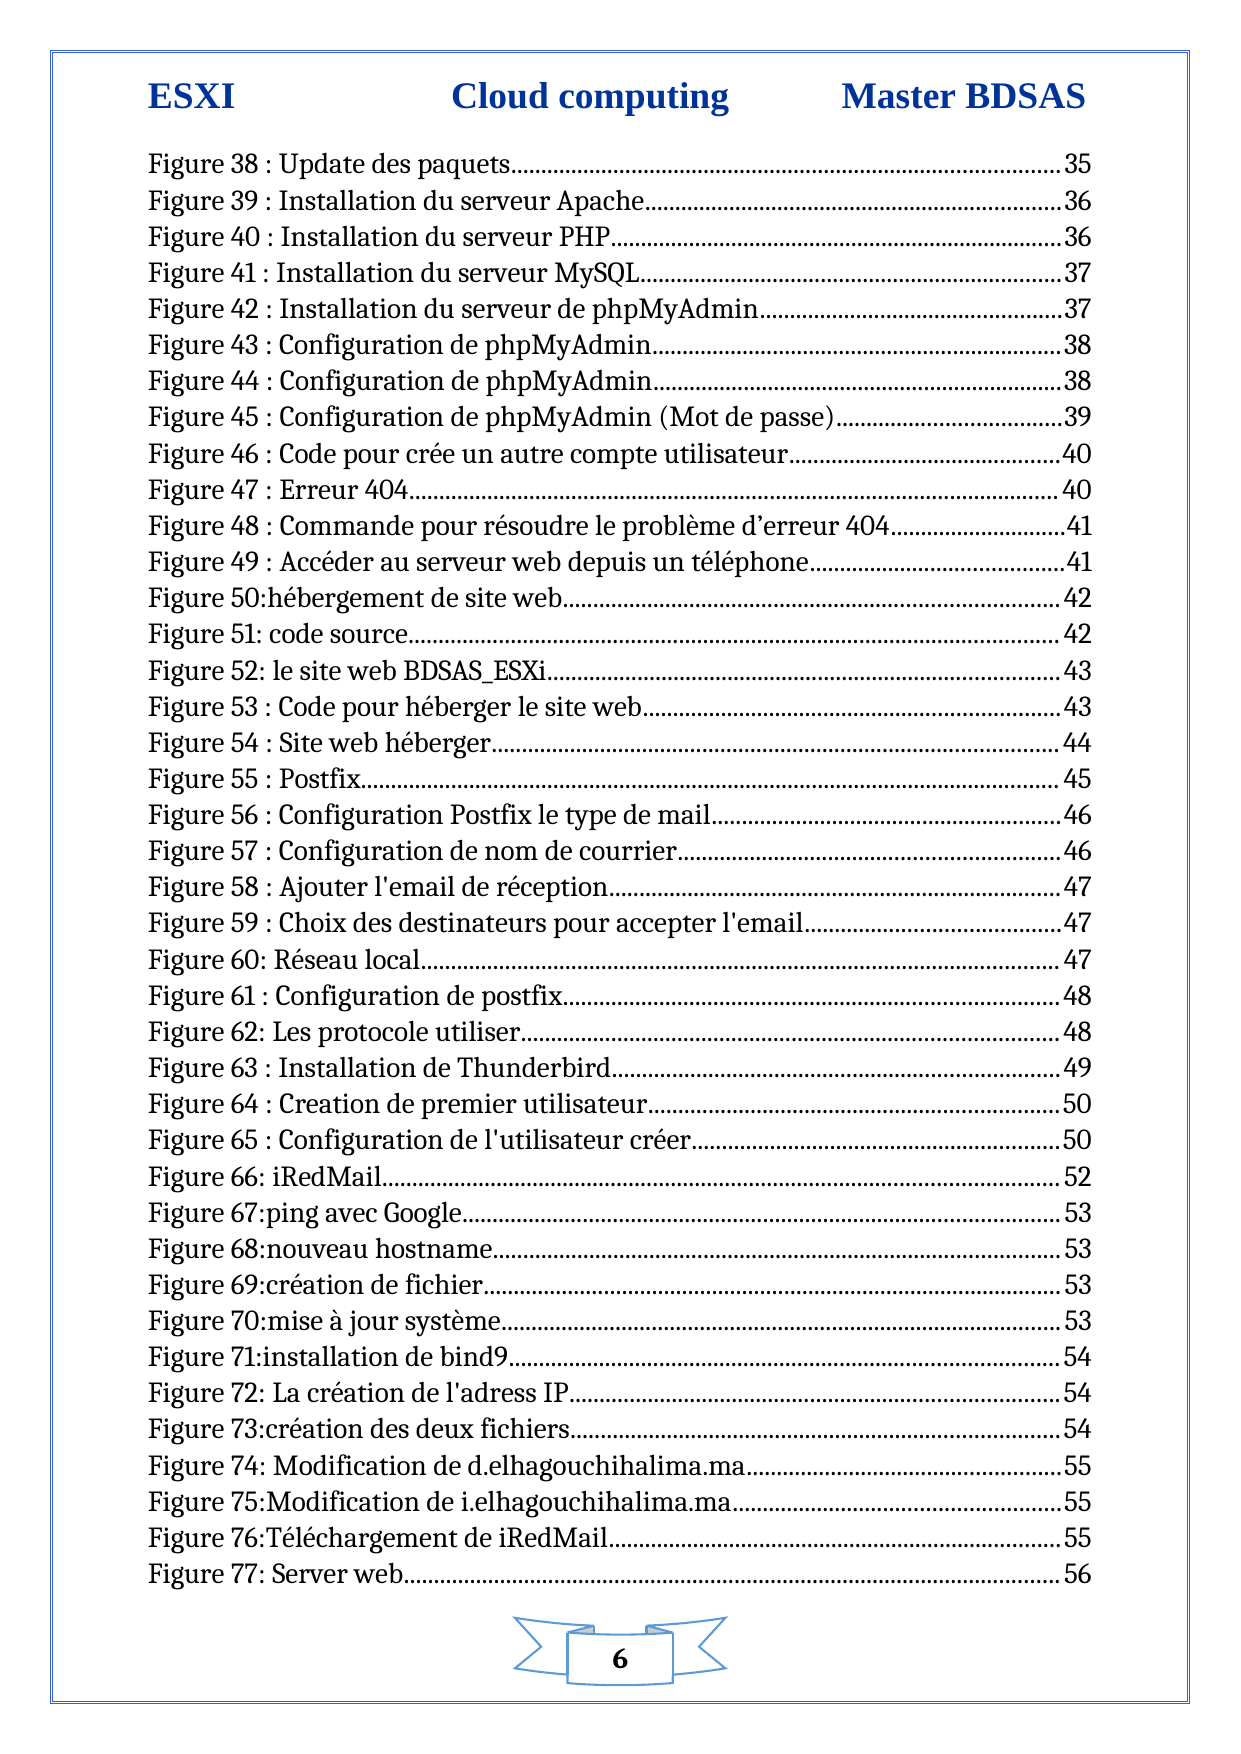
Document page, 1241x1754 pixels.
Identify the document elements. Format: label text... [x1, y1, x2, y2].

text Figure 47 : Erreur 404 40 [148, 473, 1093, 506]
text Figure 63 : Installation de Thunderbird 49 [148, 1051, 1093, 1085]
text Figure 64 : Creation de premier utilisateur 50 [148, 1087, 1093, 1121]
text Figure 71:installation de bind9 54 [148, 1340, 1093, 1374]
text Figure 42 : Installation du serveur de phpMyAdmin 37 [148, 292, 1093, 326]
text Figure 57 : Configuration de nom de courrier 46 [148, 834, 1093, 868]
text Figure 59 : Choix des destinateurs pour accepter l'email 47 [148, 907, 1093, 940]
text Figure 68:nouveau hostname 53 [148, 1232, 1093, 1266]
text Figure 54 : Site web héberger 44 [148, 726, 1093, 759]
text Figure 75:Modification de i.elhagouchihalima.ma 55 [148, 1485, 1093, 1518]
text Figure 73:création des deux fichiers 54 [148, 1413, 1093, 1446]
text Figure 66: iRedMail 52 [148, 1160, 1093, 1193]
text Figure 41 : Installation du serveur MySQL 37 [148, 256, 1093, 289]
text Figure 45 : Configuration de phpMyAdmin (Mot de passe) 39 [148, 401, 1093, 434]
text Figure 67:ping avec Google 53 [148, 1196, 1093, 1229]
text Figure 43 : Configuration de phpMyAdmin 38 [148, 328, 1093, 362]
text Figure 60: Réseau local 47 [148, 943, 1093, 976]
text Figure 77: Server web 56 [148, 1557, 1093, 1591]
text Figure 44 : Configuration de phpMyAdmin 38 [148, 364, 1093, 398]
text Figure 55 : Postfix 45 [148, 762, 1093, 796]
text Figure 40 : Installation du serveur PHP 36 [148, 220, 1093, 253]
text Figure 50:hébergement de site web 42 [148, 581, 1093, 615]
text Figure 53 : Code pour héberger le site web 43 [148, 690, 1093, 723]
text Figure 61 : Configuration de postfix 48 [148, 979, 1093, 1012]
text Figure 70:mise à jour système 53 [148, 1304, 1093, 1338]
text Figure 58 : Ajouter l'email de réception 47 [148, 871, 1093, 904]
text Figure 72: La création de l'adress IP 54 [148, 1377, 1093, 1410]
text Figure 51: code source 42 [148, 617, 1093, 651]
text Figure 39 : Installation du serveur Apache 36 [148, 184, 1093, 217]
text Figure 49 : Accéder au serveur web depuis un téléphone 41 [148, 545, 1093, 579]
text Figure 76:Téléchargement de iRedMail 55 [148, 1521, 1093, 1555]
text Figure 69:création de fichier 53 [148, 1268, 1093, 1302]
text Figure 74: Modification de d.elhagouchihalima.ma 55 [148, 1449, 1093, 1482]
text Figure 38 : Update des paquets 35 [148, 148, 1093, 181]
text Figure 52: le site web BDSAS_ESXi 43 [148, 654, 1093, 687]
text Figure 46 : Code pour crée un autre compte utilisateur 40 [148, 437, 1093, 470]
text Figure 56 : Configuration Postfix le type de mail 46 [148, 798, 1093, 832]
text Figure 48 : Commande pour résoudre le problème d’erreur 404 41 [148, 509, 1093, 543]
text Figure 62: Les protocole utiliser 48 [148, 1015, 1093, 1049]
text Figure 65 : Configuration de l'utilisateur créer 50 [148, 1123, 1093, 1157]
